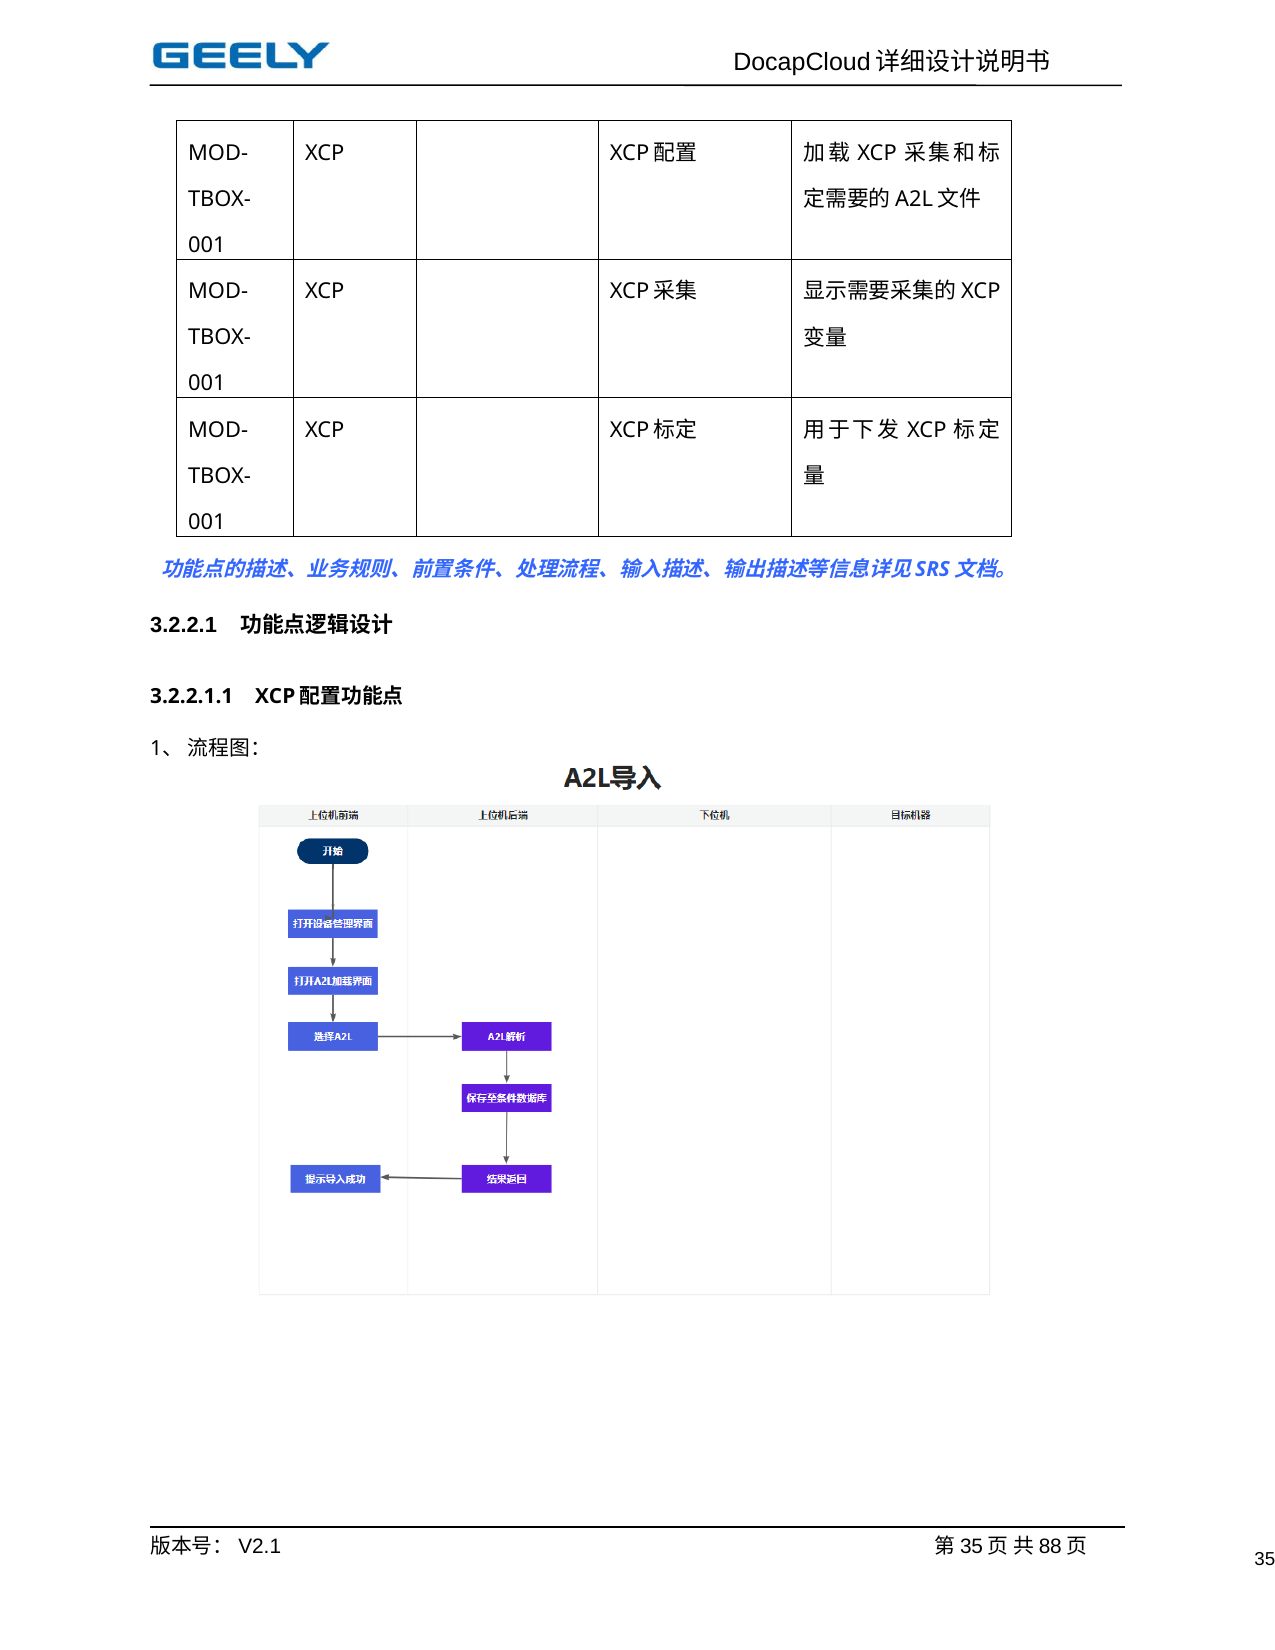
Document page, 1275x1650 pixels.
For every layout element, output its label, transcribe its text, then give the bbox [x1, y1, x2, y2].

table_cell [417, 260, 598, 397]
table_cell XCP [294, 260, 416, 397]
table_cell [417, 121, 598, 258]
list 流程图： [150, 716, 1125, 762]
table_cell XCP [294, 398, 416, 536]
table_cell MOD-TBOX-001 [177, 121, 293, 258]
picture [237, 762, 996, 1301]
table_cell XCP [294, 121, 416, 258]
table_cell XCP标定 [599, 398, 791, 536]
text 功能点的描述、业务规则、前置条件、处理流程、输入描述、输出描述等信息详见SRS文档。 [150, 537, 1125, 582]
subtitle XCP配置功能点 [150, 664, 1125, 710]
subtitle 功能点逻辑设计 [150, 607, 1125, 639]
table_cell XCP配置 [599, 121, 791, 258]
table_cell XCP采集 [599, 260, 791, 397]
picture [150, 40, 331, 71]
table_cell 用于下发XCP标定量 [792, 398, 1011, 536]
table_cell [417, 398, 598, 536]
table_cell MOD-TBOX-001 [177, 260, 293, 397]
table_cell MOD-TBOX-001 [177, 398, 293, 536]
table_cell 加载XCP采集和标定需要的A2L文件 [792, 121, 1011, 258]
table_cell 显示需要采集的XCP变量 [792, 260, 1011, 397]
